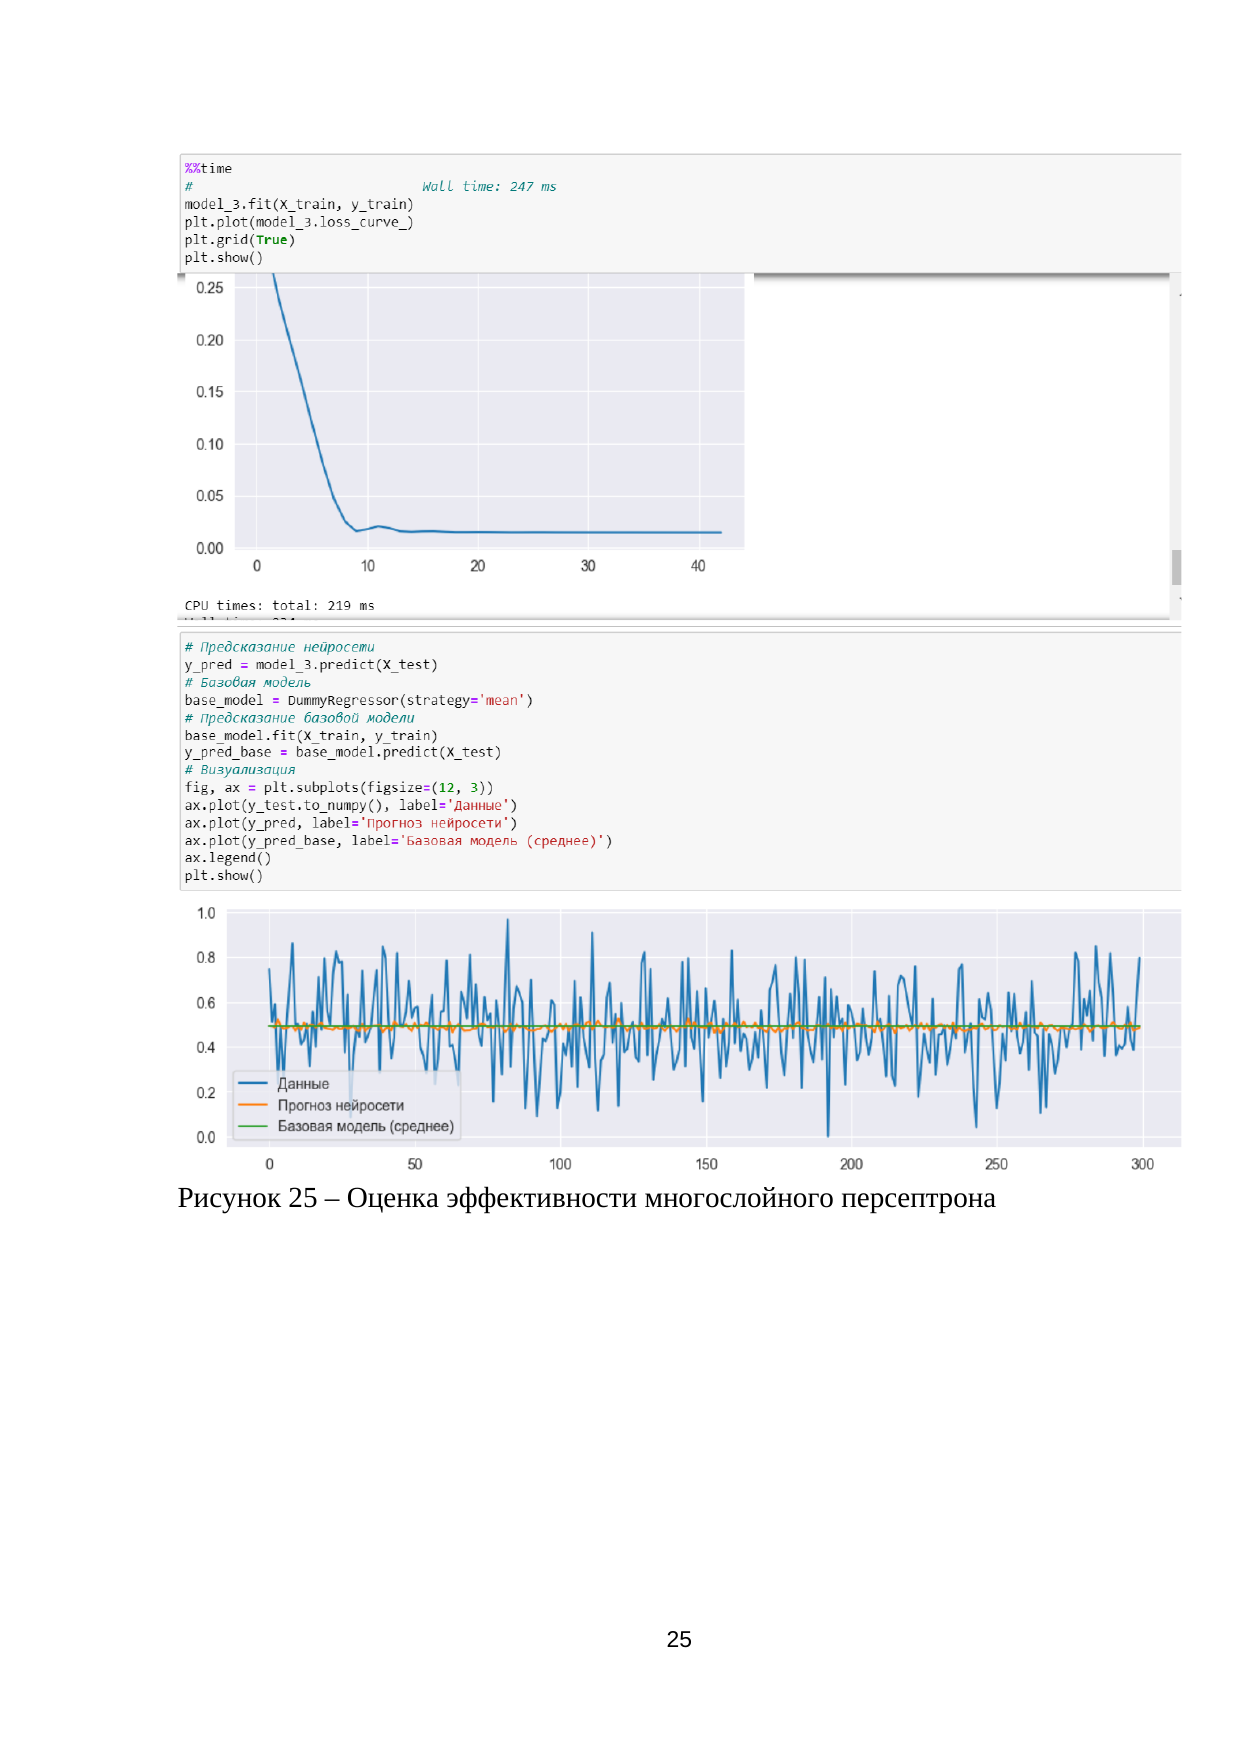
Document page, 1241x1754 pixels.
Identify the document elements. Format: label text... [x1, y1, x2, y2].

text Рисунок 25 – Оценка эффективности многослойного персептрона [177, 1181, 1181, 1214]
picture [177, 151, 1182, 1181]
